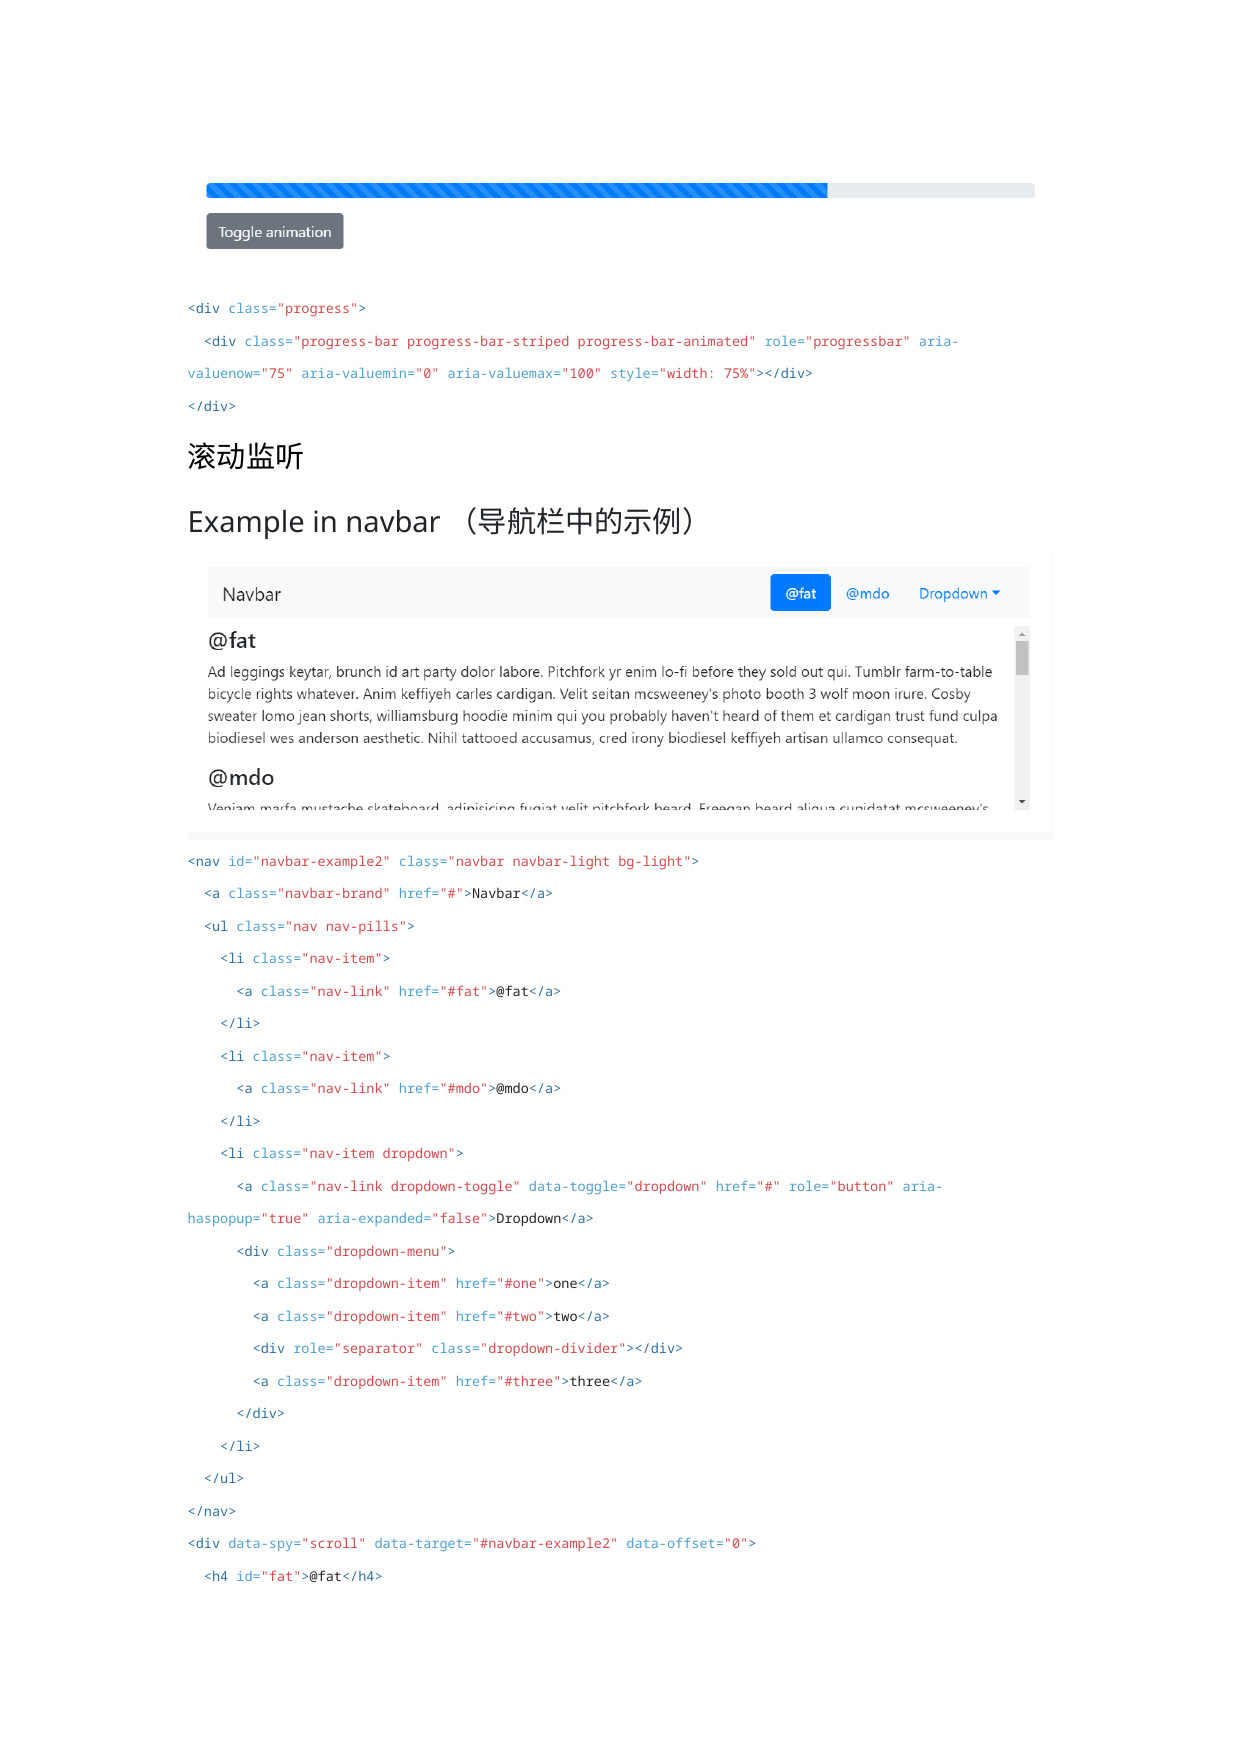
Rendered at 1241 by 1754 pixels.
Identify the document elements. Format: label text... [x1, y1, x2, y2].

text <li class="nav-item"> [187, 942, 1053, 974]
text <a class="dropdown-item" href="#two">two</a> [187, 1299, 1053, 1332]
text </div> [187, 1397, 1053, 1429]
text <div class="progress-bar progress-bar-striped progress-bar-animated" role="progressbar" aria-valuenow="75" aria-valuemin="0" aria-valuemax="100" style="width: 75%"></div> [187, 324, 1053, 389]
text <li class="nav-item dropdown"> [187, 1137, 1053, 1169]
text <div class="dropdown-menu"> [187, 1234, 1053, 1267]
text </div> [187, 389, 1053, 422]
text <div class="progress"> [187, 292, 1053, 324]
text <a class="nav-link dropdown-toggle" data-toggle="dropdown" href="#" role="button" aria-haspopup="true" aria-expanded="false">Dropdown</a> [187, 1169, 1053, 1234]
text </ul> [187, 1462, 1053, 1494]
text <h4 id="fat">@fat</h4> [187, 1559, 1053, 1592]
text </li> [187, 1104, 1053, 1137]
text </li> [187, 1007, 1053, 1039]
text <a class="nav-link" href="#mdo">@mdo</a> [187, 1072, 1053, 1104]
text </li> [187, 1429, 1053, 1462]
text <a class="navbar-brand" href="#">Navbar</a> [187, 877, 1053, 909]
text </nav> [187, 1494, 1053, 1527]
text <a class="dropdown-item" href="#one">one</a> [187, 1267, 1053, 1299]
text <nav id="navbar-example2" class="navbar navbar-light bg-light"> [187, 844, 1053, 877]
text <a class="nav-link" href="#fat">@fat</a> [187, 974, 1053, 1007]
text <div data-spy="scroll" data-target="#navbar-example2" data-offset="0"> [187, 1527, 1053, 1559]
text 滚动监听 [187, 422, 1053, 487]
text <div role="separator" class="dropdown-divider"></div> [187, 1332, 1053, 1364]
text Example in navbar （导航栏中的示例） [187, 487, 1053, 552]
text <a class="dropdown-item" href="#three">three</a> [187, 1364, 1053, 1397]
text <ul class="nav nav-pills"> [187, 909, 1053, 942]
text <li class="nav-item"> [187, 1039, 1053, 1072]
